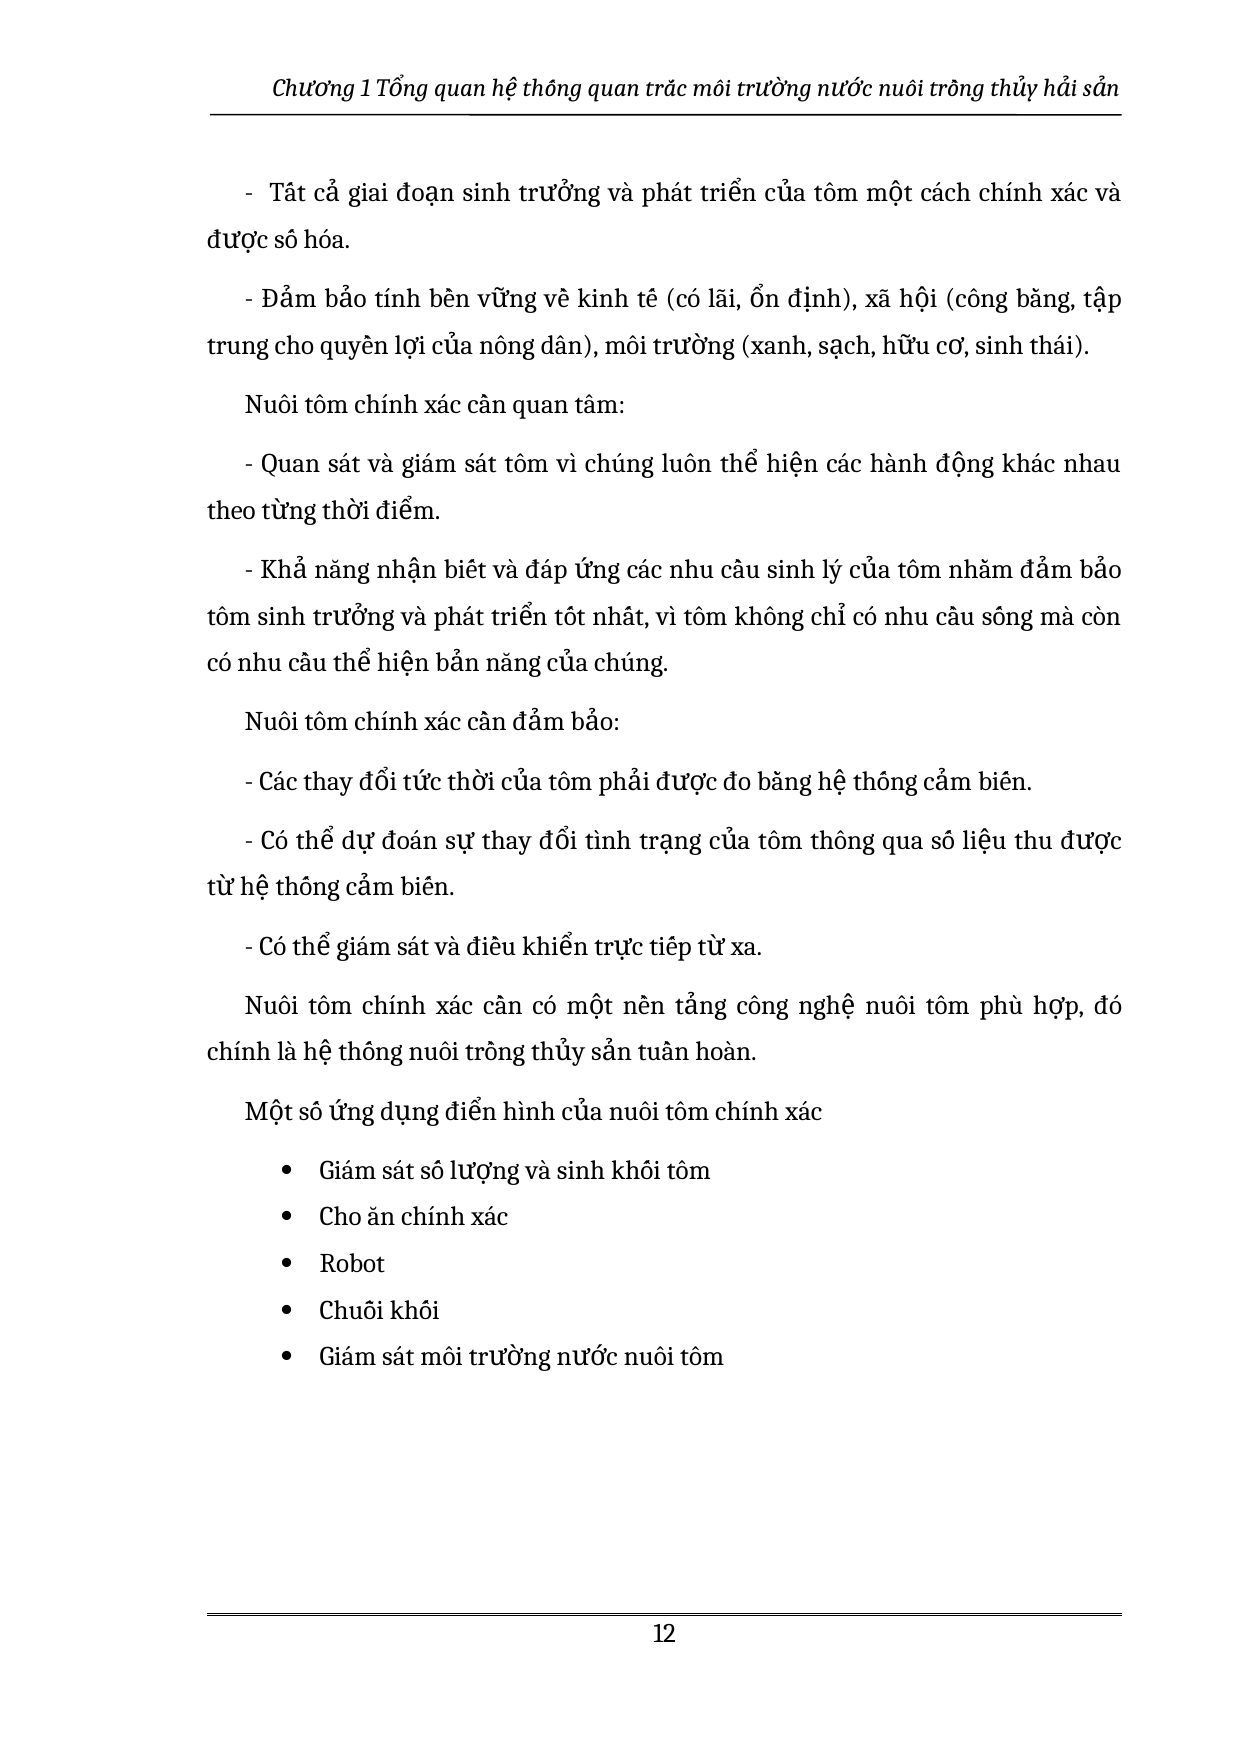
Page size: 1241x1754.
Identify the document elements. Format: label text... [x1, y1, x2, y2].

text - Đảm bảo tính bền vững về kinh tế (có lãi, ổn định), xã hội (công bằng, tập trung cho quyền lợi của nông dân), môi trường (xanh, sạch, hữu cơ, sinh thái). [207, 283, 1122, 361]
list Cho ăn chính xác [282, 1201, 1122, 1232]
text - Tất cả giai đoạn sinh trưởng và phát triển của tôm một cách chính xác và được số hóa. [207, 177, 1122, 255]
text Nuôi tôm chính xác cần có một nền tảng công nghệ nuôi tôm phù hợp, đó chính là hệ thống nuôi trồng thủy sản tuần hoàn. [207, 990, 1122, 1067]
text Nuôi tôm chính xác cần quan tâm: [207, 389, 1122, 420]
list Giám sát môi trường nước nuôi tôm [282, 1341, 1122, 1372]
text Một số ứng dụng điển hình của nuôi tôm chính xác [207, 1096, 1122, 1127]
list Giám sát số lượng và sinh khối tôm [282, 1155, 1122, 1186]
text - Có thể giám sát và điều khiển trực tiếp từ xa. [207, 931, 1122, 962]
text Nuôi tôm chính xác cần đảm bảo: [207, 706, 1122, 737]
list Robot [282, 1248, 1122, 1279]
text - Quan sát và giám sát tôm vì chúng luôn thể hiện các hành động khác nhau theo từng thời điểm. [207, 448, 1122, 526]
text - Các thay đổi tức thời của tôm phải được đo bằng hệ thống cảm biến. [207, 766, 1122, 797]
text - Có thể dự đoán sự thay đổi tình trạng của tôm thông qua số liệu thu được từ hệ thống cảm biến. [207, 825, 1122, 902]
list Chuỗi khối [282, 1295, 1122, 1326]
text - Khả năng nhận biết và đáp ứng các nhu cầu sinh lý của tôm nhằm đảm bảo tôm sinh trưởng và phát triển tốt nhất, vì tôm không chỉ có nhu cầu sống mà còn có nhu cầu thể hiện bản năng của chúng. [207, 554, 1122, 678]
